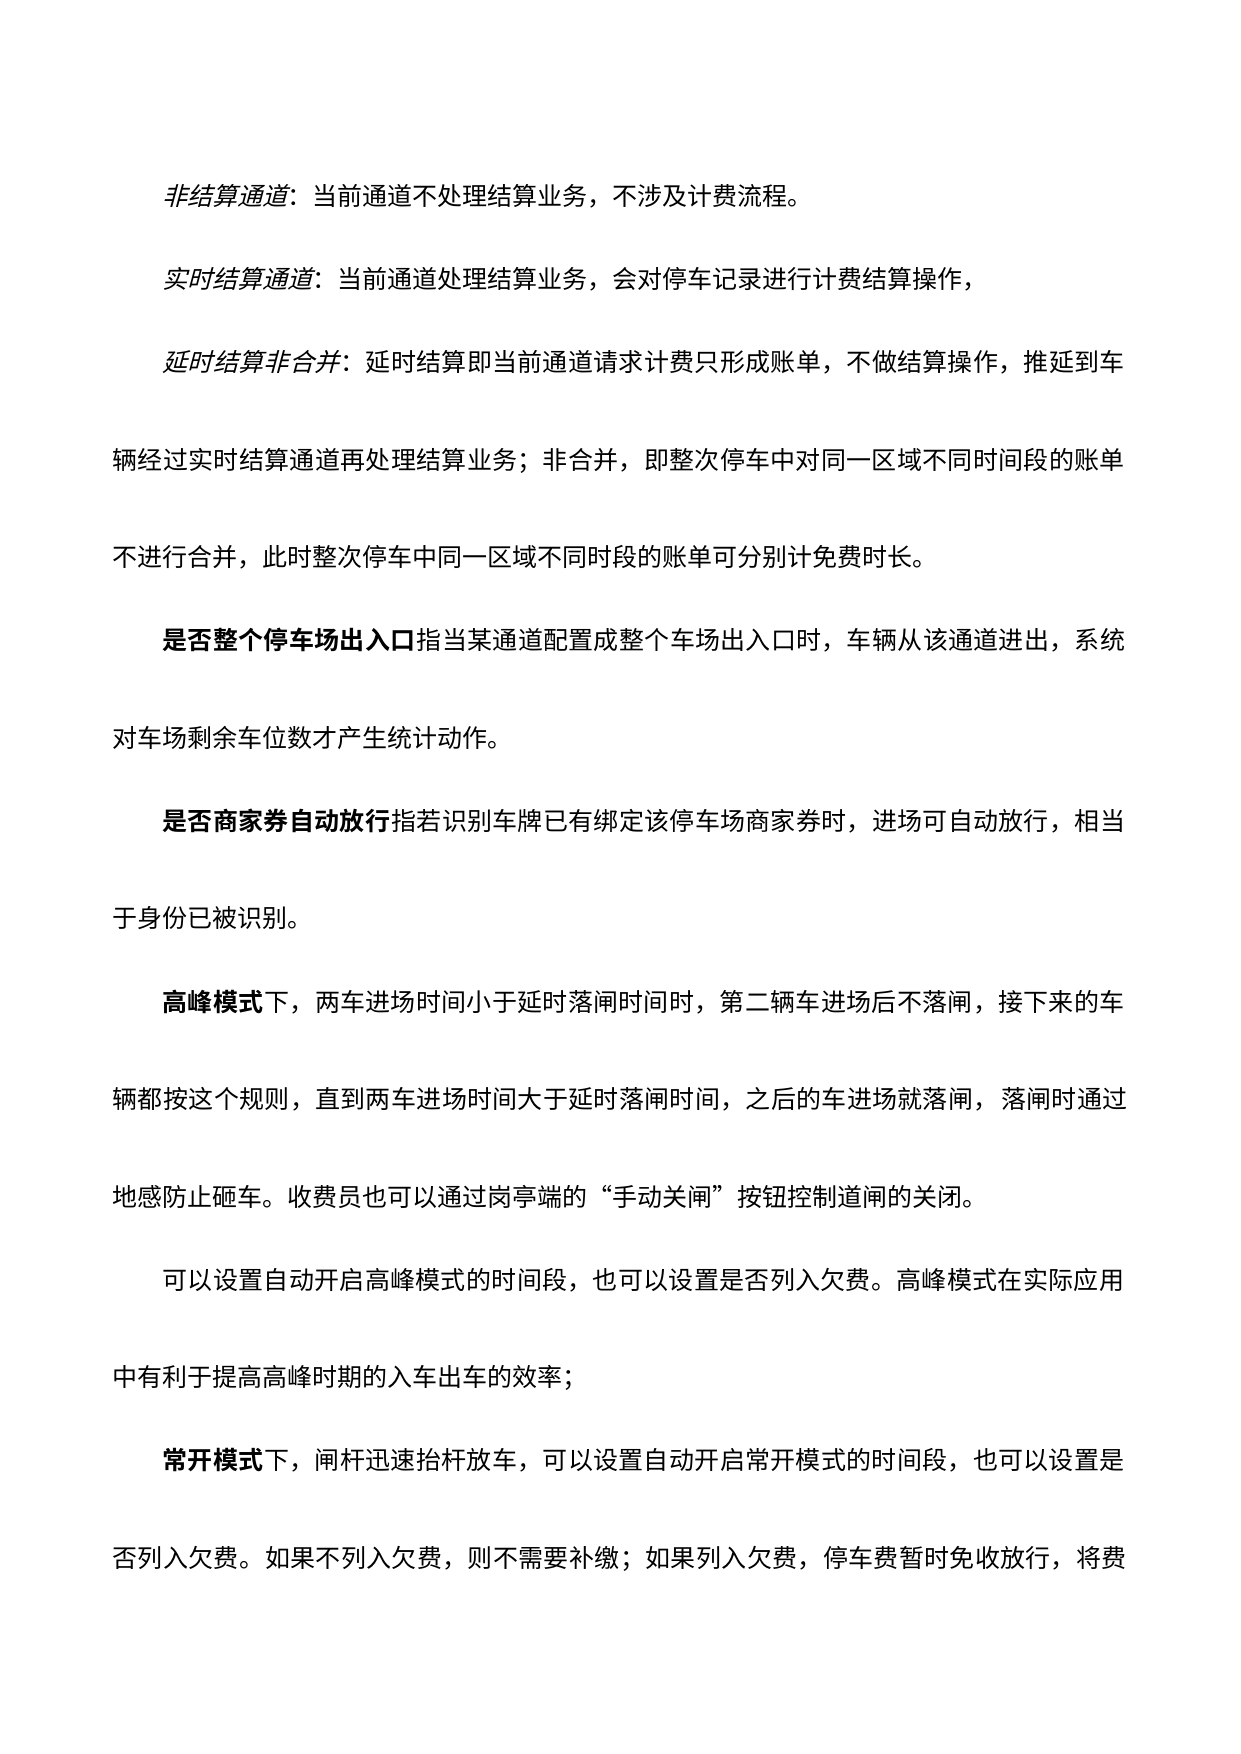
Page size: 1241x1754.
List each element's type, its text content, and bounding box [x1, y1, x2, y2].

list 是否商家券自动放行指若识别车牌已有绑定该停车场商家券时，进场可自动放行，相当于身份已被识别。 [112, 787, 1128, 949]
list 延时结算非合并：延时结算即当前通道请求计费只形成账单，不做结算操作，推延到车辆经过实时结算通道再处理结算业务；非合并，即整次停车中对同一区域不同时间段的账单不进行合并，此时整次停车中同一区域不同时段的账单可分别计免费时长。 [112, 328, 1128, 588]
list 可以设置自动开启高峰模式的时间段，也可以设置是否列入欠费。高峰模式在实际应用中有利于提高高峰时期的入车出车的效率； [112, 1246, 1128, 1408]
list 非结算通道：当前通道不处理结算业务，不涉及计费流程。 [112, 162, 1128, 227]
list 高峰模式下，两车进场时间小于延时落闸时间时，第二辆车进场后不落闸，接下来的车辆都按这个规则，直到两车进场时间大于延时落闸时间，之后的车进场就落闸，落闸时通过地感防止砸车。收费员也可以通过岗亭端的“手动关闸”按钮控制道闸的关闭。 [112, 968, 1128, 1228]
list 是否整个停车场出入口指当某通道配置成整个车场出入口时，车辆从该通道进出，系统对车场剩余车位数才产生统计动作。 [112, 606, 1128, 769]
list 实时结算通道：当前通道处理结算业务，会对停车记录进行计费结算操作， [112, 245, 1128, 310]
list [112, 1426, 1128, 1589]
